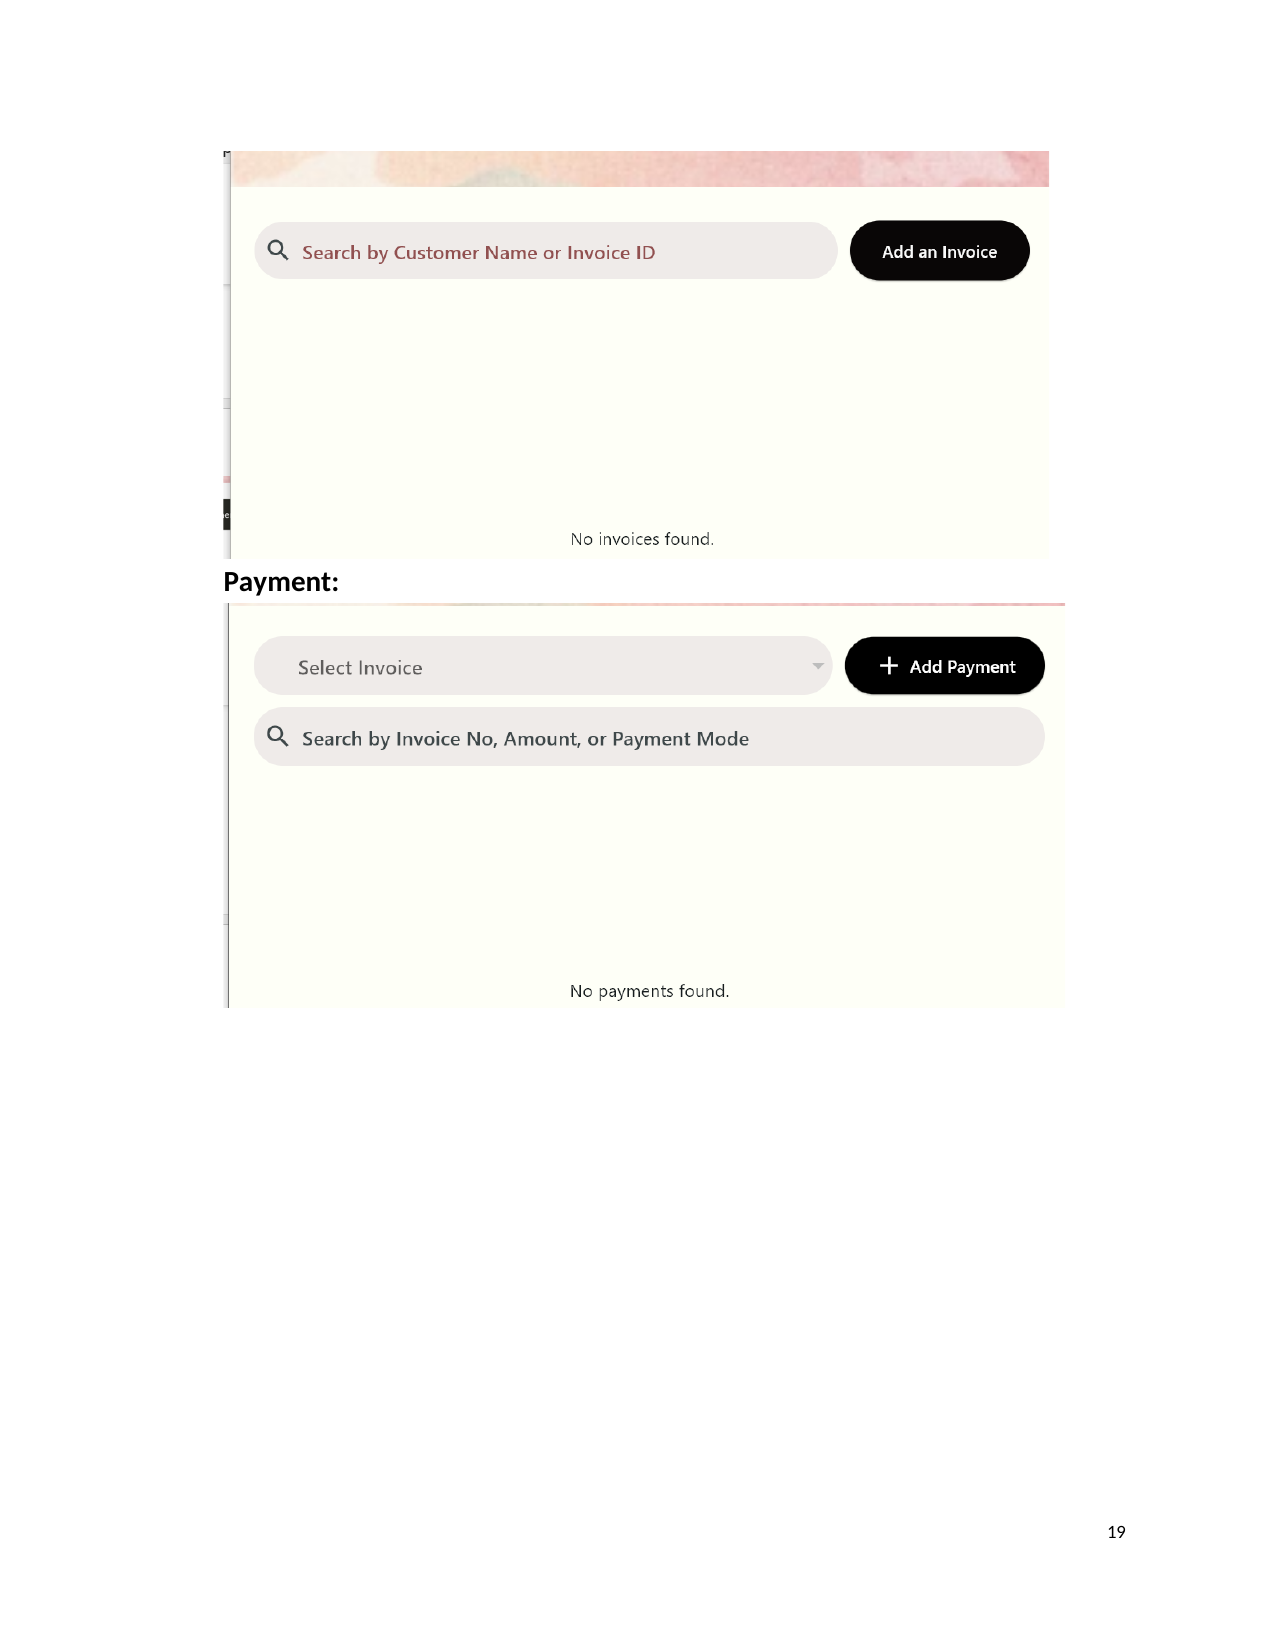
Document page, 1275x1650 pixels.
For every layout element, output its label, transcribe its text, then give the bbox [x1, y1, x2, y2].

list Payment: [223, 563, 1154, 598]
picture [223, 151, 1050, 559]
picture [223, 603, 1065, 1008]
